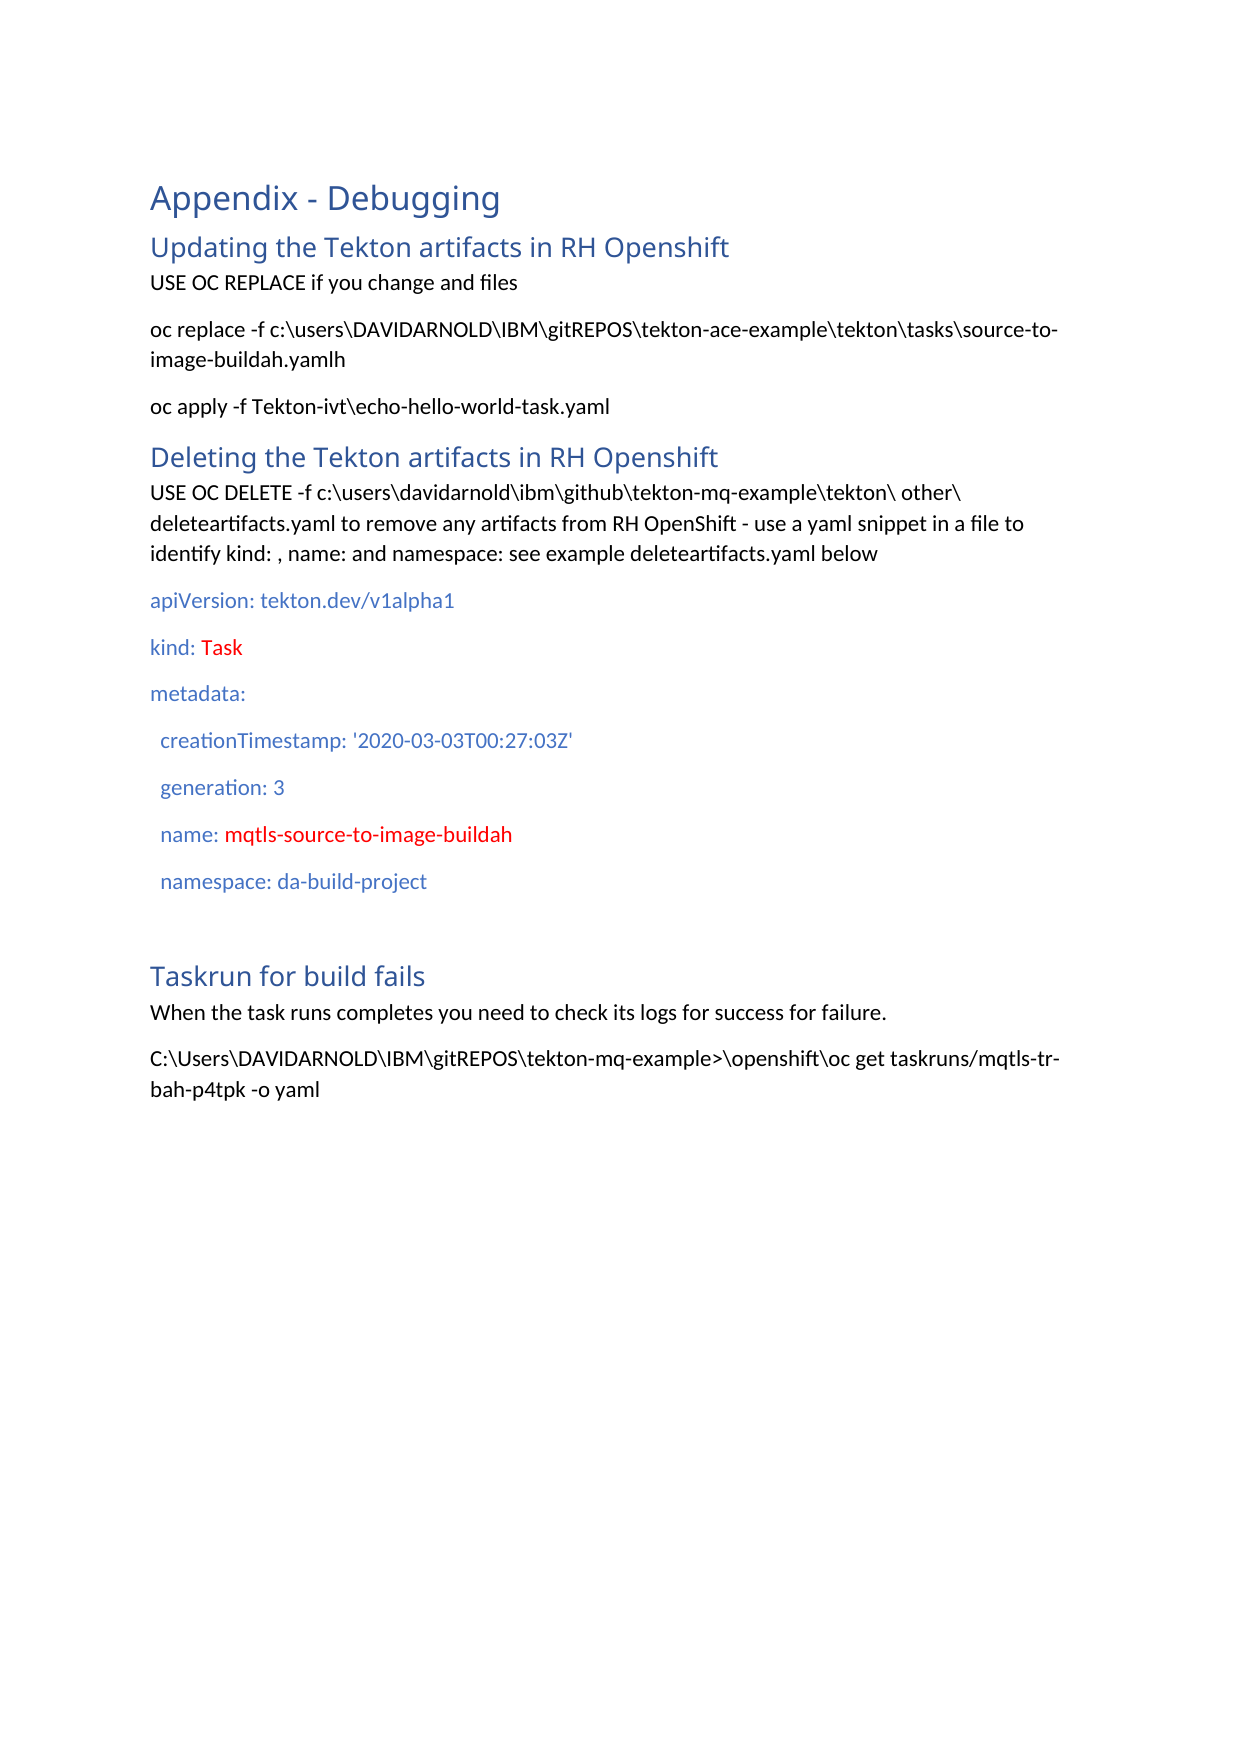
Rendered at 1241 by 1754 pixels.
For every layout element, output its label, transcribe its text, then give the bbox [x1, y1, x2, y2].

text kind: Task [150, 633, 1090, 661]
text name: mqtls-source-to-image-buildah [150, 820, 1090, 848]
text When the task runs completes you need to check its logs for success for failure. [150, 998, 1090, 1026]
subtitle Deleting the Tekton artifacts in RH Openshift [150, 439, 1090, 476]
subtitle Updating the Tekton artifacts in RH Openshift [150, 228, 1090, 265]
text apiVersion: tekton.dev/v1alpha1 [150, 586, 1090, 614]
text namespace: da-build-project [150, 867, 1090, 895]
subtitle Appendix - Debugging [150, 175, 1090, 220]
subtitle Taskrun for build fails [150, 958, 1090, 995]
text metadata: [150, 679, 1090, 708]
text USE OC REPLACE if you change and files [150, 268, 1090, 296]
text oc apply -f Tekton-ivt\echo-hello-world-task.yaml [150, 392, 1090, 420]
text USE OC DELETE -f c:\users\davidarnold\ibm\github\tekton-mq-example\tekton\ other\deleteartifacts.yaml to remove any artifacts from RH OpenShift - use a yaml snippet in a file to identify kind: , name: and namespace: see example deleteartifacts.yaml below [150, 478, 1090, 567]
text generation: 3 [150, 773, 1090, 801]
text oc replace -f c:\users\DAVIDARNOLD\IBM\gitREPOS\tekton-ace-example\tekton\tasks\source-to-image-buildah.yamlh [150, 315, 1090, 373]
text creationTimestamp: '2020-03-03T00:27:03Z' [150, 726, 1090, 754]
text C:\Users\DAVIDARNOLD\IBM\gitREPOS\tekton-mq-example>\openshift\oc get taskruns/mqtls-tr-bah-p4tpk -o yaml [150, 1044, 1090, 1103]
